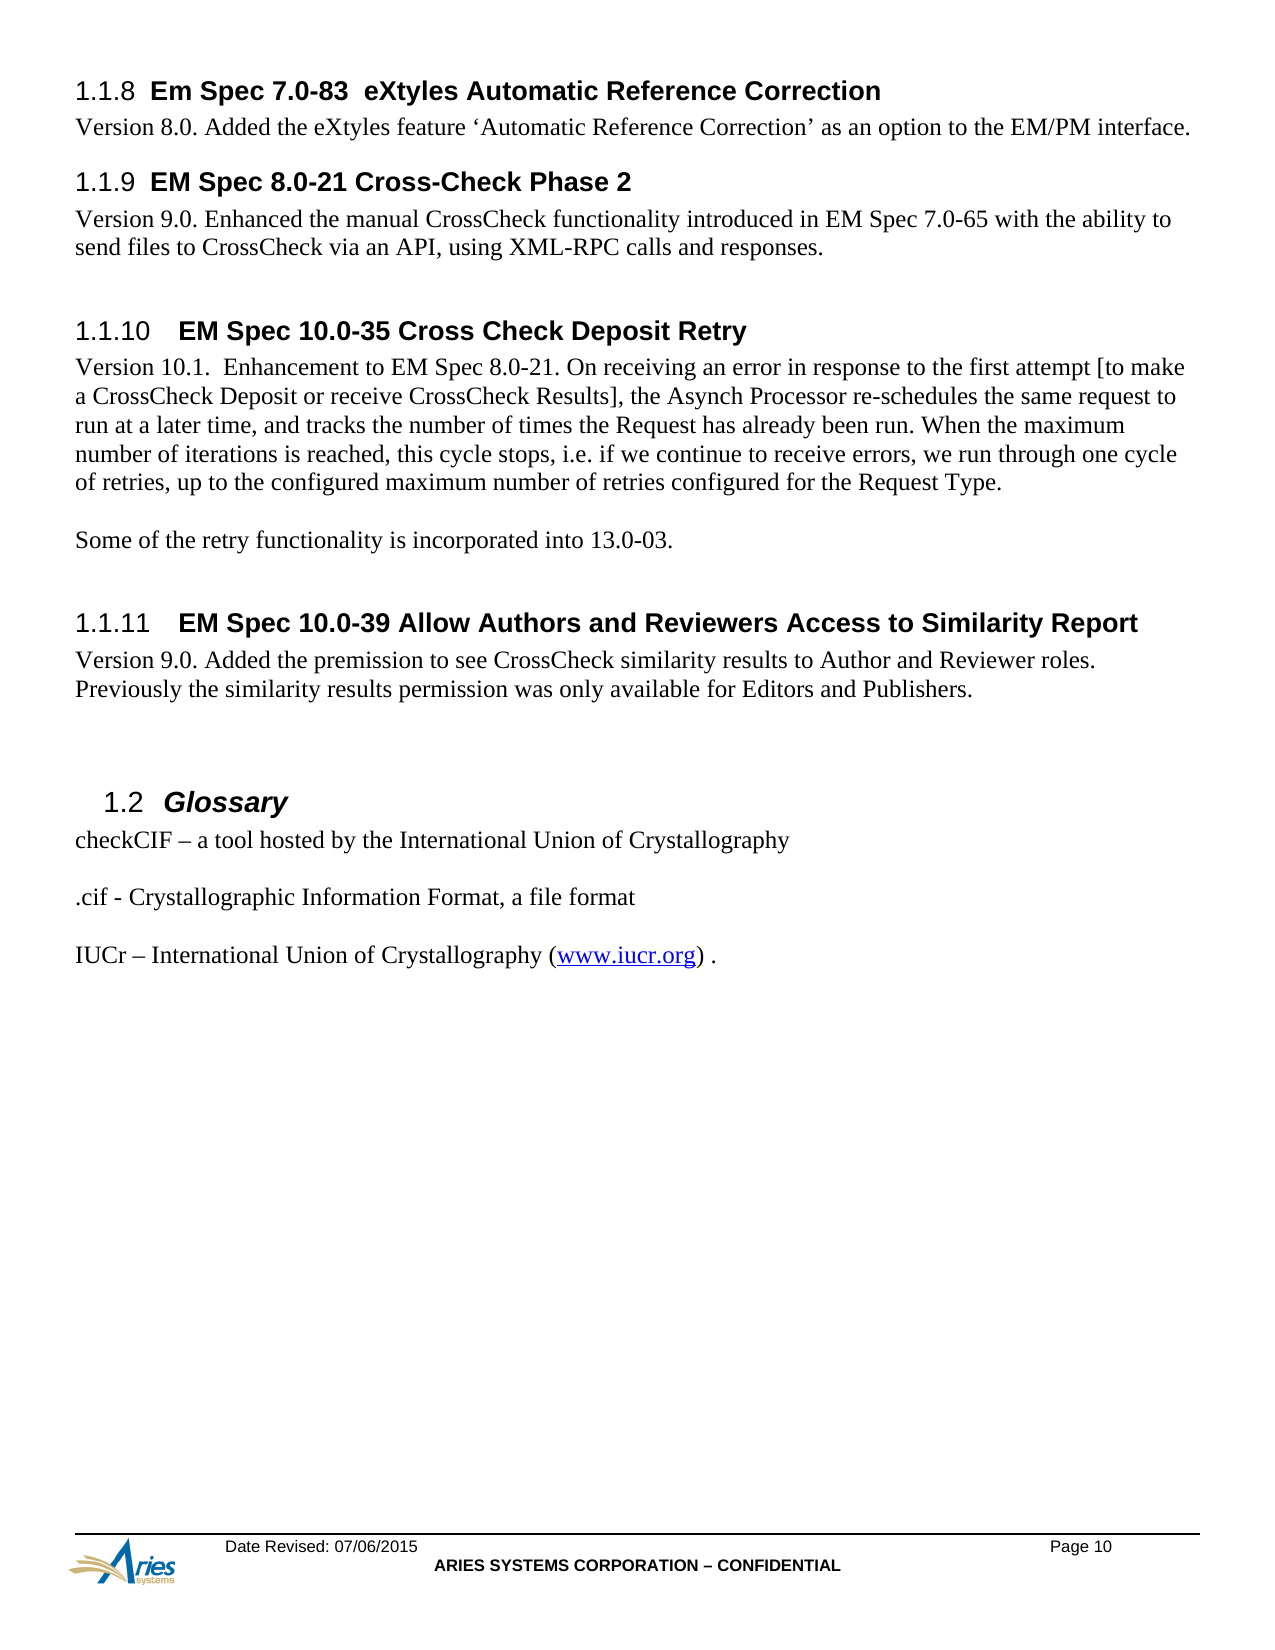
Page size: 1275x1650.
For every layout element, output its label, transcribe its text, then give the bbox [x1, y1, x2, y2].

subtitle EM Spec 10.0-35 Cross Check Deposit Retry [75, 315, 1200, 346]
subtitle EM Spec 8.0-21 Cross-Check Phase 2 [75, 166, 1200, 197]
text .cif - Crystallographic Information Format, a file format [75, 882, 1200, 911]
picture [68, 1538, 175, 1585]
subtitle Glossary [103, 785, 1200, 818]
subtitle Em Spec 7.0-83 eXtyles Automatic Reference Correction [75, 75, 1200, 106]
text Version 9.0. Enhanced the manual CrossCheck functionality introduced in EM Spec 7.0-65 with the ability to send files to CrossCheck via an API, using XML-RPC calls and responses. [75, 204, 1200, 261]
text Some of the retry functionality is incorporated into 13.0-03. [75, 525, 1200, 554]
text Version 10.1. Enhancement to EM Spec 8.0-21. On receiving an error in response to the first attempt [to make a CrossCheck Deposit or receive CrossCheck Results], the Asynch Processor re-schedules the same request to run at a later time, and tracks the number of times the Request has already been run. When the maximum number of iterations is reached, this cycle stops, i.e. if we continue to receive errors, we run through one cycle of retries, up to the configured maximum number of retries configured for the Request Type. [75, 352, 1200, 496]
text Version 8.0. Added the eXtyles feature ‘Automatic Reference Correction’ as an option to the EM/PM interface. [75, 112, 1200, 141]
text checkCIF – a tool hosted by the International Union of Crystallography [75, 825, 1200, 853]
subtitle EM Spec 10.0-39 Allow Authors and Reviewers Access to Similarity Report [75, 607, 1200, 639]
text IUCr – International Union of Crystallography (www.iucr.org) . [75, 940, 1200, 968]
text Version 9.0. Added the premission to see CrossCheck similarity results to Author and Reviewer roles. Previously the similarity results permission was only available for Editors and Publishers. [75, 645, 1200, 702]
